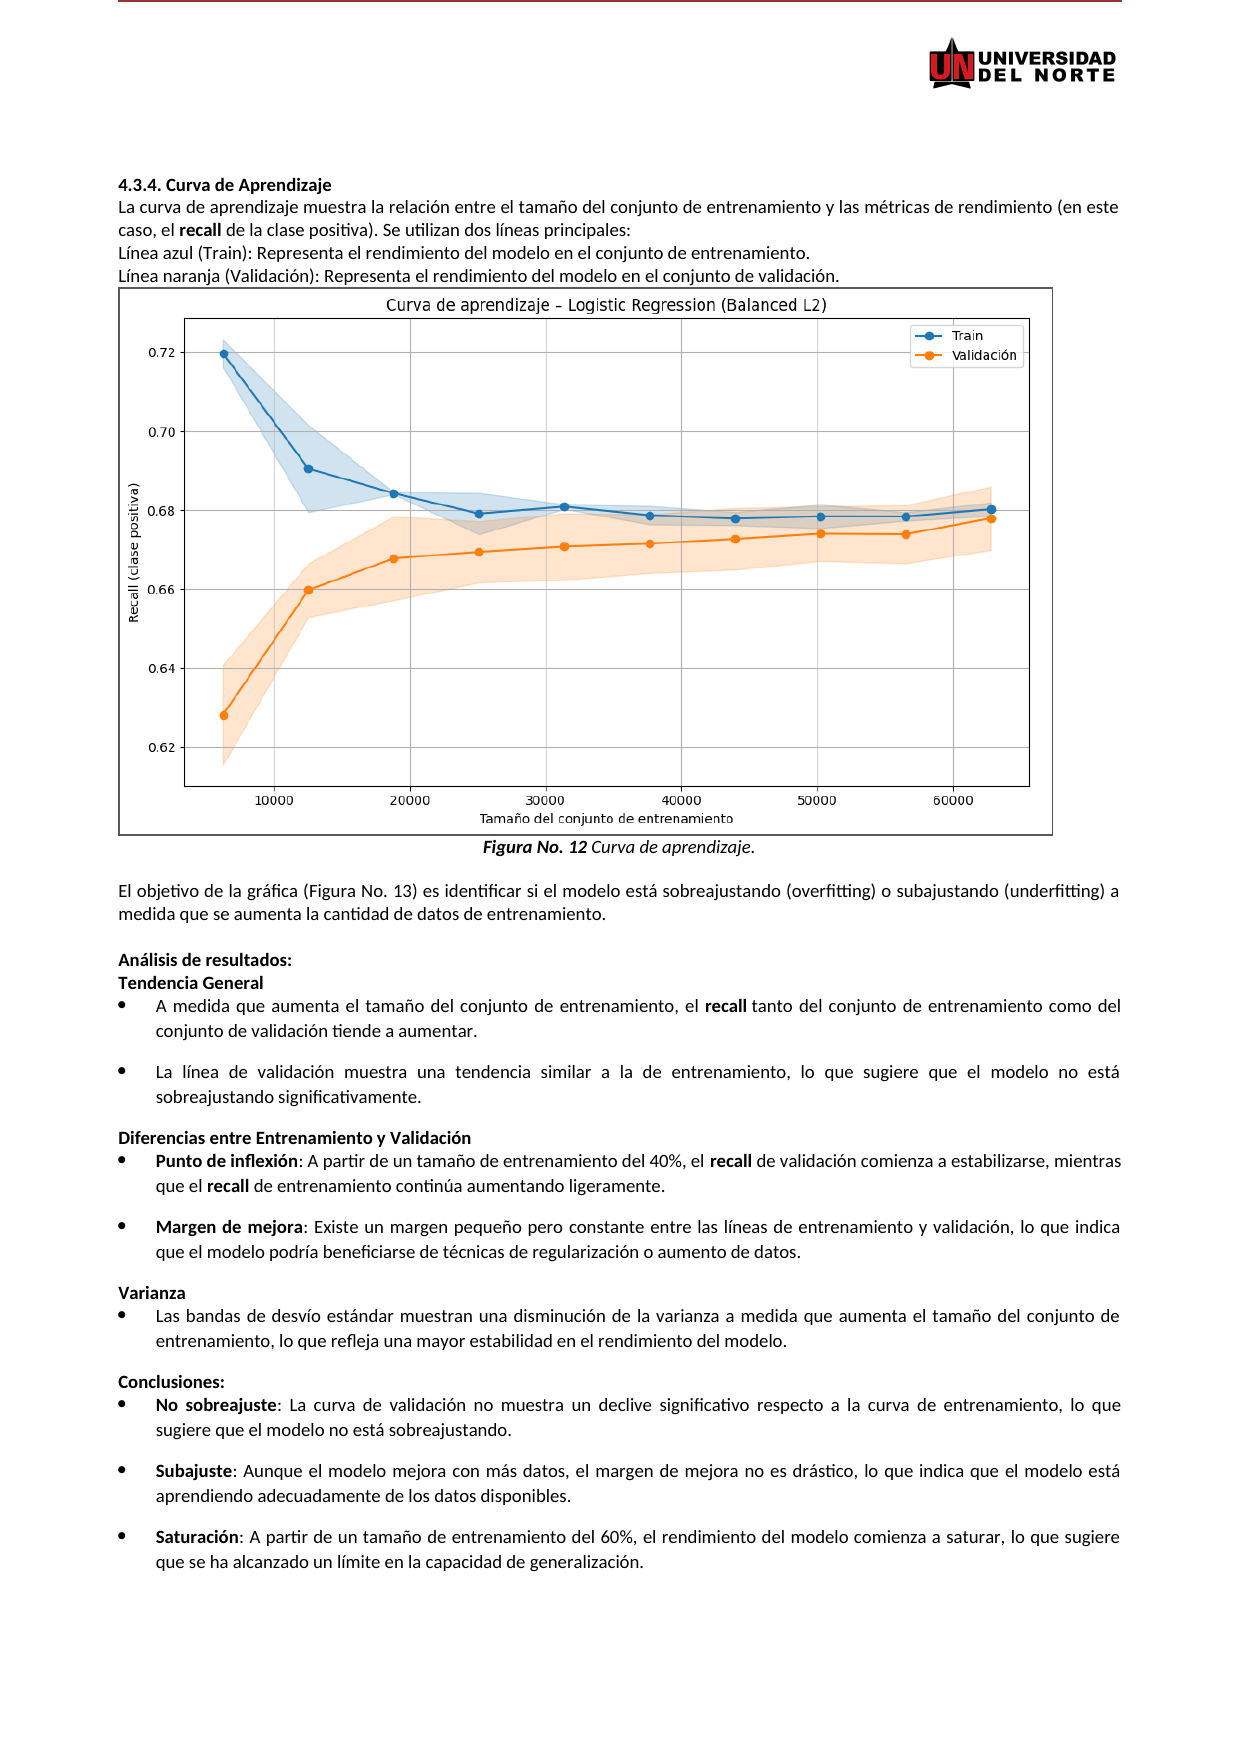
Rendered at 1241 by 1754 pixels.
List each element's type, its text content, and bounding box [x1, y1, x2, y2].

subtitle Curva de Aprendizaje [0, 173, 1122, 196]
text Análisis de resultados: [118, 948, 1122, 971]
text Conclusiones: [118, 1370, 1122, 1393]
text Varianza [118, 1281, 1122, 1304]
list No sobreajuste: La curva de validación no muestra un declive significativo respecto a la curva de entrenamiento, lo que sugiere que el modelo no está sobreajustando. [118, 1393, 1122, 1441]
list A medida que aumenta el tamaño del conjunto de entrenamiento, el recall tanto del conjunto de entrenamiento como del conjunto de validación tiende a aumentar. [118, 994, 1122, 1042]
list Las bandas de desvío estándar muestran una disminución de la varianza a medida que aumenta el tamaño del conjunto de entrenamiento, lo que refleja una mayor estabilidad en el rendimiento del modelo. [118, 1304, 1122, 1352]
list Subajuste: Aunque el modelo mejora con más datos, el margen de mejora no es drástico, lo que indica que el modelo está aprendiendo adecuadamente de los datos disponibles. [118, 1459, 1122, 1507]
list Punto de inflexión: A partir de un tamaño de entrenamiento del 40%, el recall de validación comienza a estabilizarse, mientras que el recall de entrenamiento continúa aumentando ligeramente. [118, 1149, 1122, 1197]
text Línea azul (Train): Representa el rendimiento del modelo en el conjunto de entrenamiento. [118, 241, 1122, 264]
text Tendencia General [118, 971, 1122, 994]
list La línea de validación muestra una tendencia similar a la de entrenamiento, lo que sugiere que el modelo no está sobreajustando significativamente. [118, 1060, 1122, 1108]
text Diferencias entre Entrenamiento y Validación [118, 1126, 1122, 1149]
list Saturación: A partir de un tamaño de entrenamiento del 60%, el rendimiento del modelo comienza a saturar, lo que sugiere que se ha alcanzado un límite en la capacidad de generalización. [118, 1525, 1122, 1573]
picture [120, 289, 1038, 834]
text Línea naranja (Validación): Representa el rendimiento del modelo en el conjunto de validación. [118, 264, 1122, 287]
text La curva de aprendizaje muestra la relación entre el tamaño del conjunto de entrenamiento y las métricas de rendimiento (en este caso, el recall de la clase positiva). Se utilizan dos líneas principales: [118, 196, 1122, 241]
picture [922, 30, 1123, 96]
list Margen de mejora: Existe un margen pequeño pero constante entre las líneas de entrenamiento y validación, lo que indica que el modelo podría beneficiarse de técnicas de regularización o aumento de datos. [118, 1215, 1122, 1263]
text El objetivo de la gráfica (Figura No. 13) es identificar si el modelo está sobreajustando (overfitting) o subajustando (underfitting) a medida que se aumenta la cantidad de datos de entrenamiento. [118, 879, 1122, 925]
